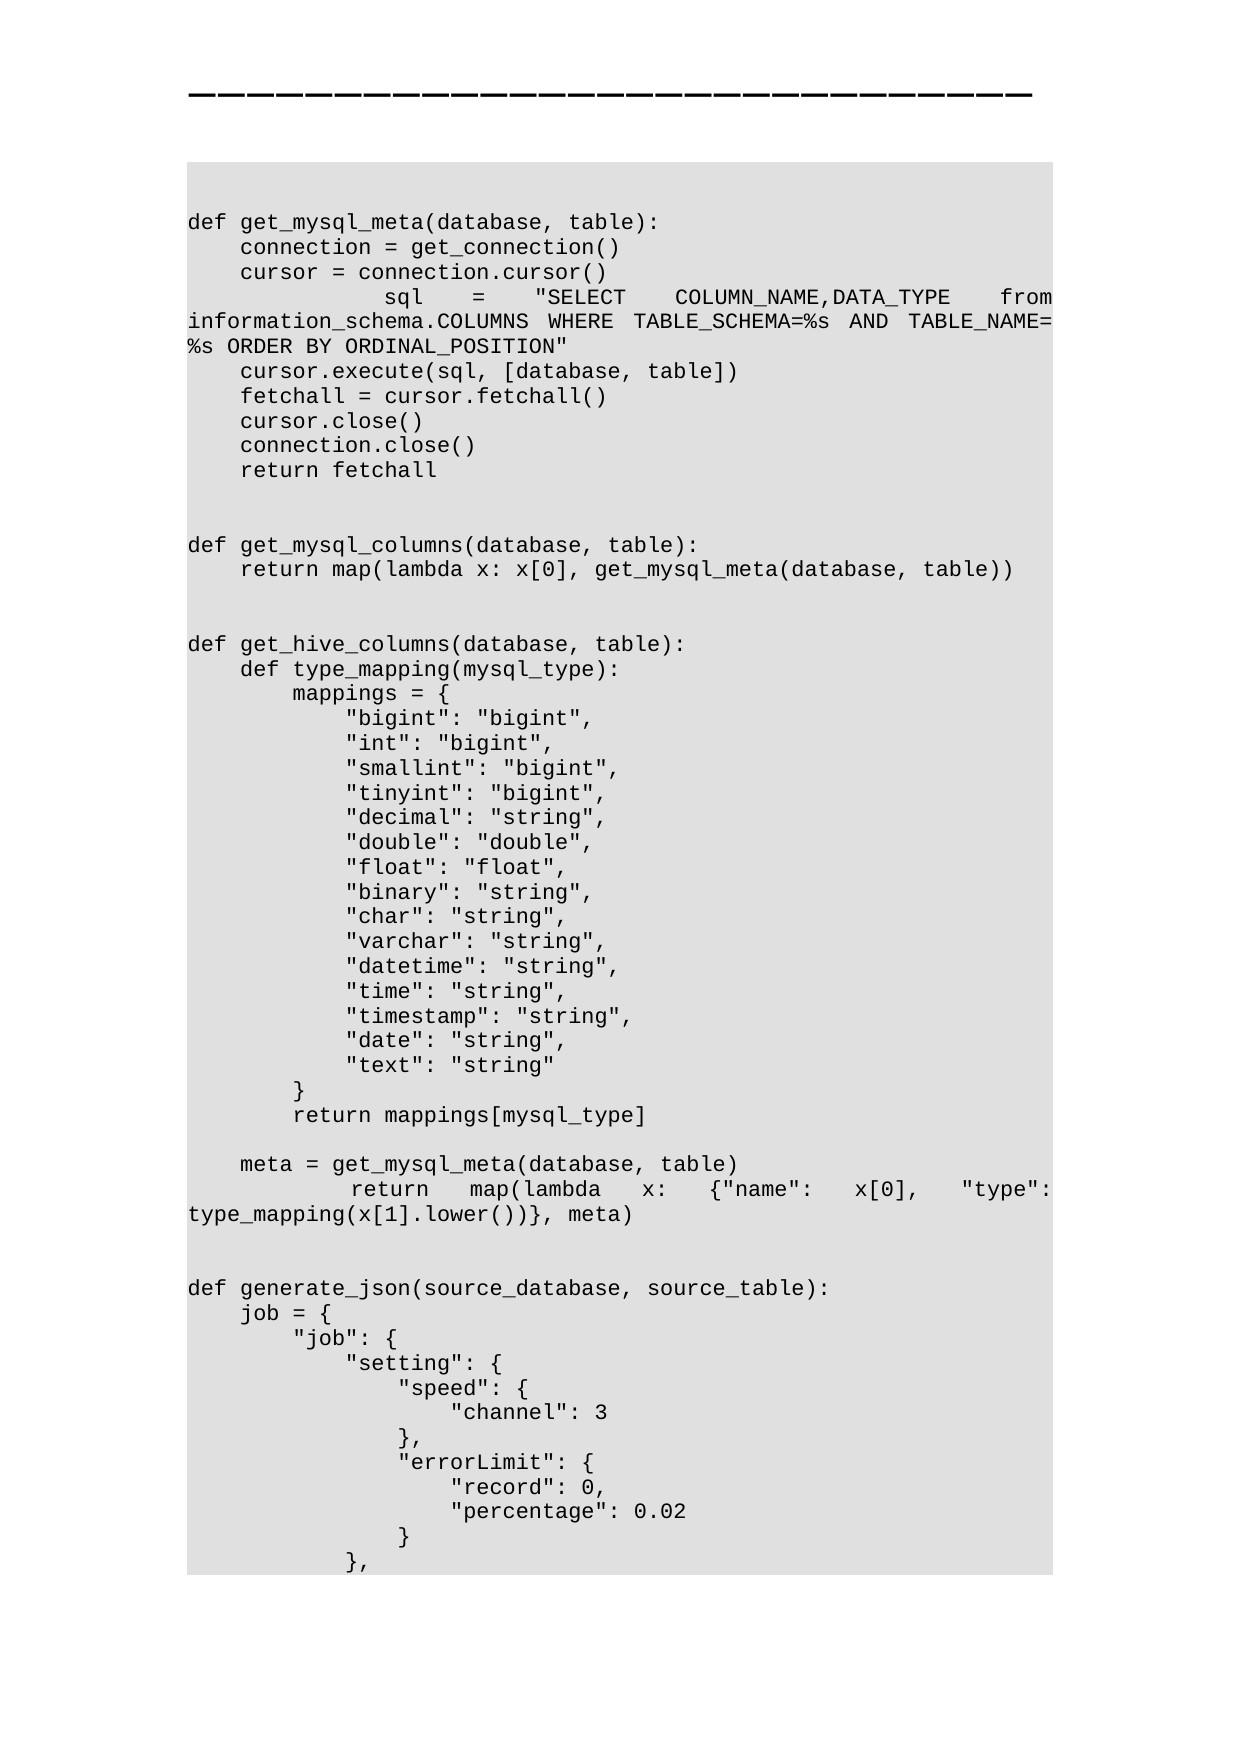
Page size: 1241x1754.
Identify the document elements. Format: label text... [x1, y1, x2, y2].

text "percentage": 0.02 [187, 1501, 1053, 1526]
text cursor.execute(sql, [database, table]) [187, 360, 1053, 385]
text } [187, 1526, 1053, 1550]
text "text": "string" [187, 1054, 1053, 1079]
text "bigint": "bigint", [187, 707, 1053, 732]
text "errorLimit": { [187, 1451, 1053, 1476]
text cursor.close() [187, 410, 1053, 435]
text "speed": { [187, 1377, 1053, 1402]
text def get_mysql_columns(database, table): [187, 534, 1053, 559]
text "channel": 3 [187, 1402, 1053, 1426]
text "date": "string", [187, 1030, 1053, 1054]
text meta = get_mysql_meta(database, table) [187, 1154, 1053, 1178]
text def generate_json(source_database, source_table): [187, 1278, 1053, 1302]
text cursor = connection.cursor() [187, 261, 1053, 286]
text mappings = { [187, 683, 1053, 707]
text "timestamp": "string", [187, 1005, 1053, 1030]
text fetchall = cursor.fetchall() [187, 385, 1053, 410]
text def get_mysql_meta(database, table): [187, 212, 1053, 236]
text return fetchall [187, 459, 1053, 484]
text }, [187, 1426, 1053, 1451]
text "decimal": "string", [187, 807, 1053, 831]
text "varchar": "string", [187, 931, 1053, 955]
text connection = get_connection() [187, 236, 1053, 261]
text job = { [187, 1302, 1053, 1327]
text "datetime": "string", [187, 955, 1053, 980]
text }, [187, 1550, 1053, 1575]
text def type_mapping(mysql_type): [187, 658, 1053, 683]
text } [187, 1079, 1053, 1104]
text "tinyint": "bigint", [187, 782, 1053, 807]
text "record": 0, [187, 1476, 1053, 1501]
text return map(lambda x: {"name": x[0], "type": type_mapping(x[1].lower())}, meta) [187, 1178, 1053, 1228]
text "job": { [187, 1327, 1053, 1352]
text "setting": { [187, 1352, 1053, 1377]
text connection.close() [187, 435, 1053, 459]
text def get_hive_columns(database, table): [187, 633, 1053, 658]
text return mappings[mysql_type] [187, 1104, 1053, 1129]
text return map(lambda x: x[0], get_mysql_meta(database, table)) [187, 559, 1053, 583]
text "double": "double", [187, 831, 1053, 856]
text "char": "string", [187, 906, 1053, 931]
text "time": "string", [187, 980, 1053, 1005]
text "float": "float", [187, 856, 1053, 881]
text "binary": "string", [187, 881, 1053, 906]
text sql = "SELECT COLUMN_NAME,DATA_TYPE from information_schema.COLUMNS WHERE TABLE_SCHEMA=%s AND TABLE_NAME=%s ORDER BY ORDINAL_POSITION" [187, 286, 1053, 360]
text "int": "bigint", [187, 732, 1053, 757]
text "smallint": "bigint", [187, 757, 1053, 782]
